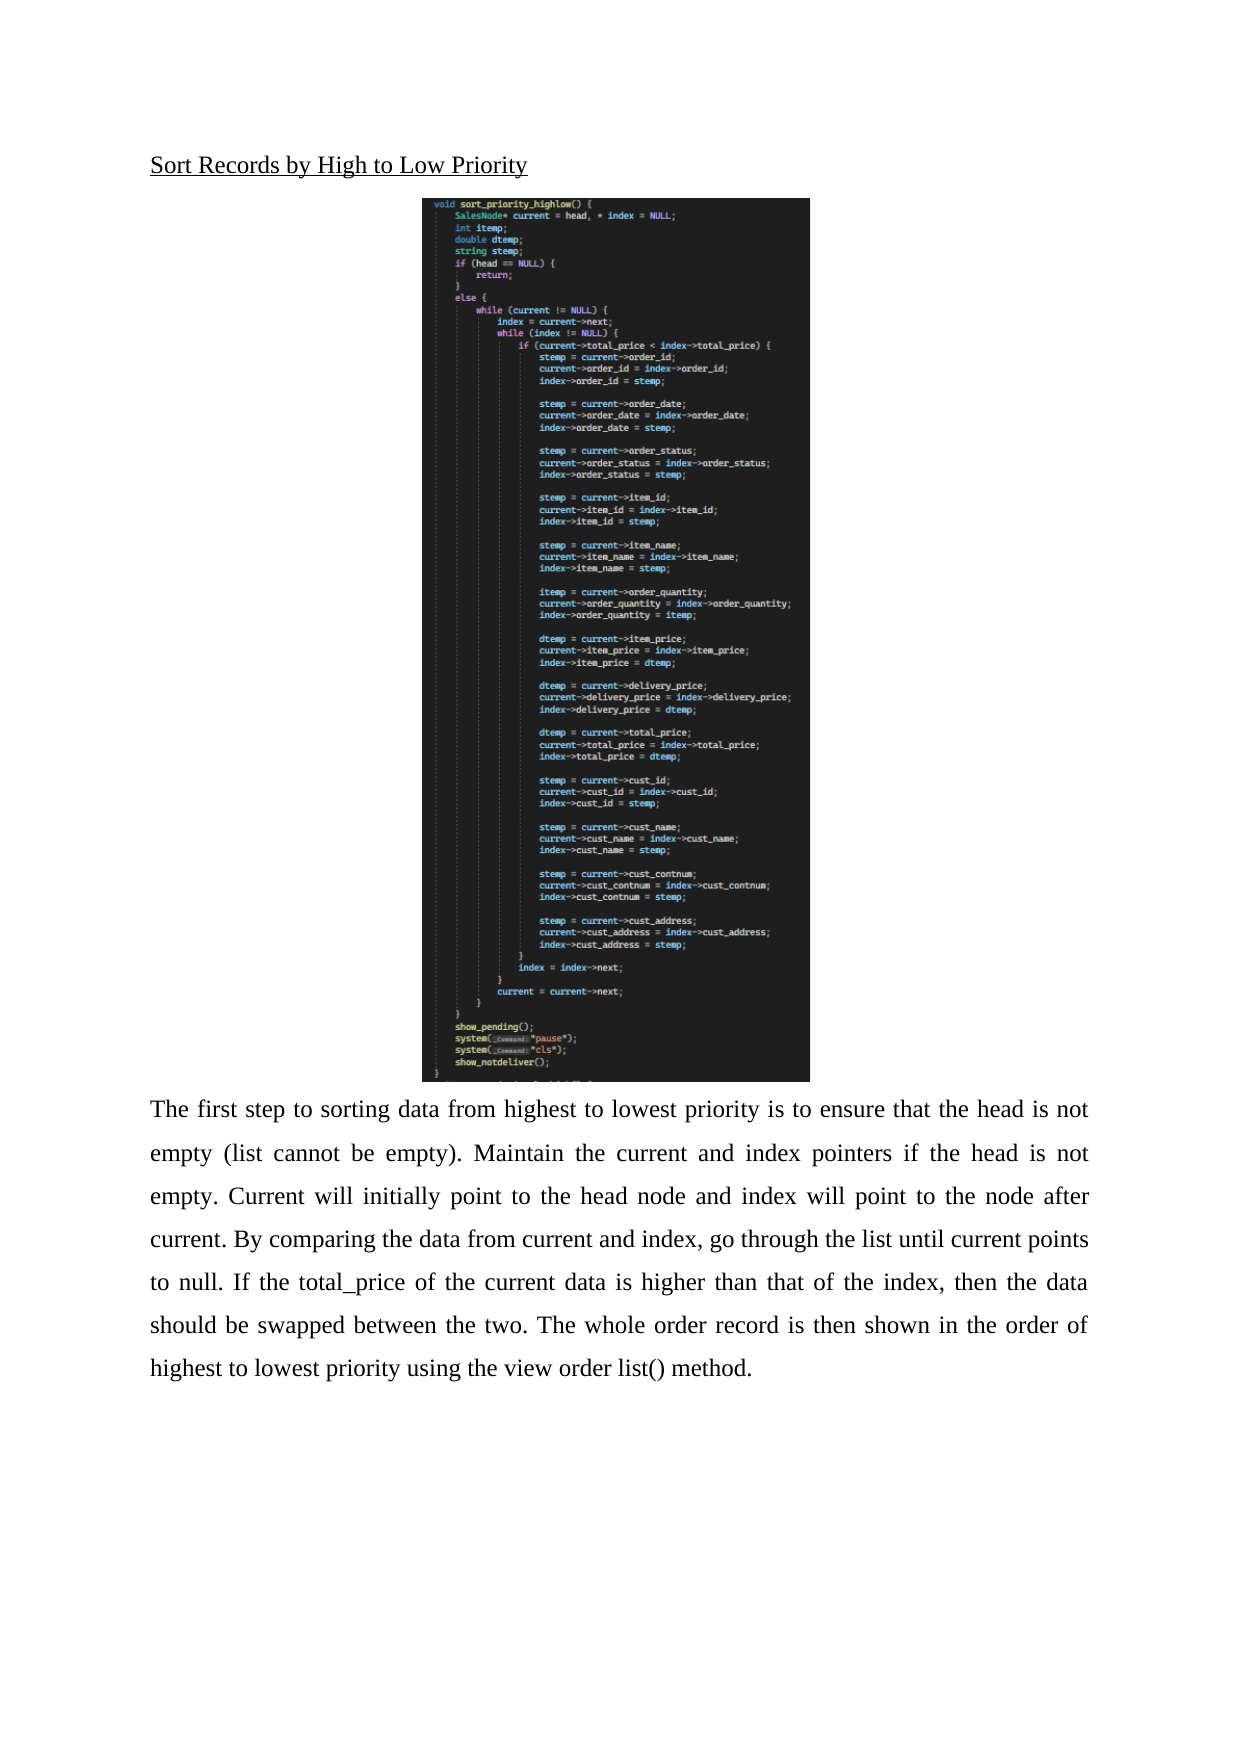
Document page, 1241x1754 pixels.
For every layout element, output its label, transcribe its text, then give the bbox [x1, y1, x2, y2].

text Sort Records by High to Low Priority [150, 150, 1090, 179]
text The first step to sorting data from highest to lowest priority is to ensure that the head is not empty (list cannot be empty). Maintain the current and index pointers if the head is not empty. Current will initially point to the head node and index will point to the node after current. By comparing the data from current and index, go through the list until current points to null. If the total_price of the current data is higher than that of the index, then the data should be swapped between the two. The whole order record is then shown in the order of highest to lowest priority using the view order list() method. [150, 1094, 1090, 1382]
picture [422, 198, 811, 1082]
